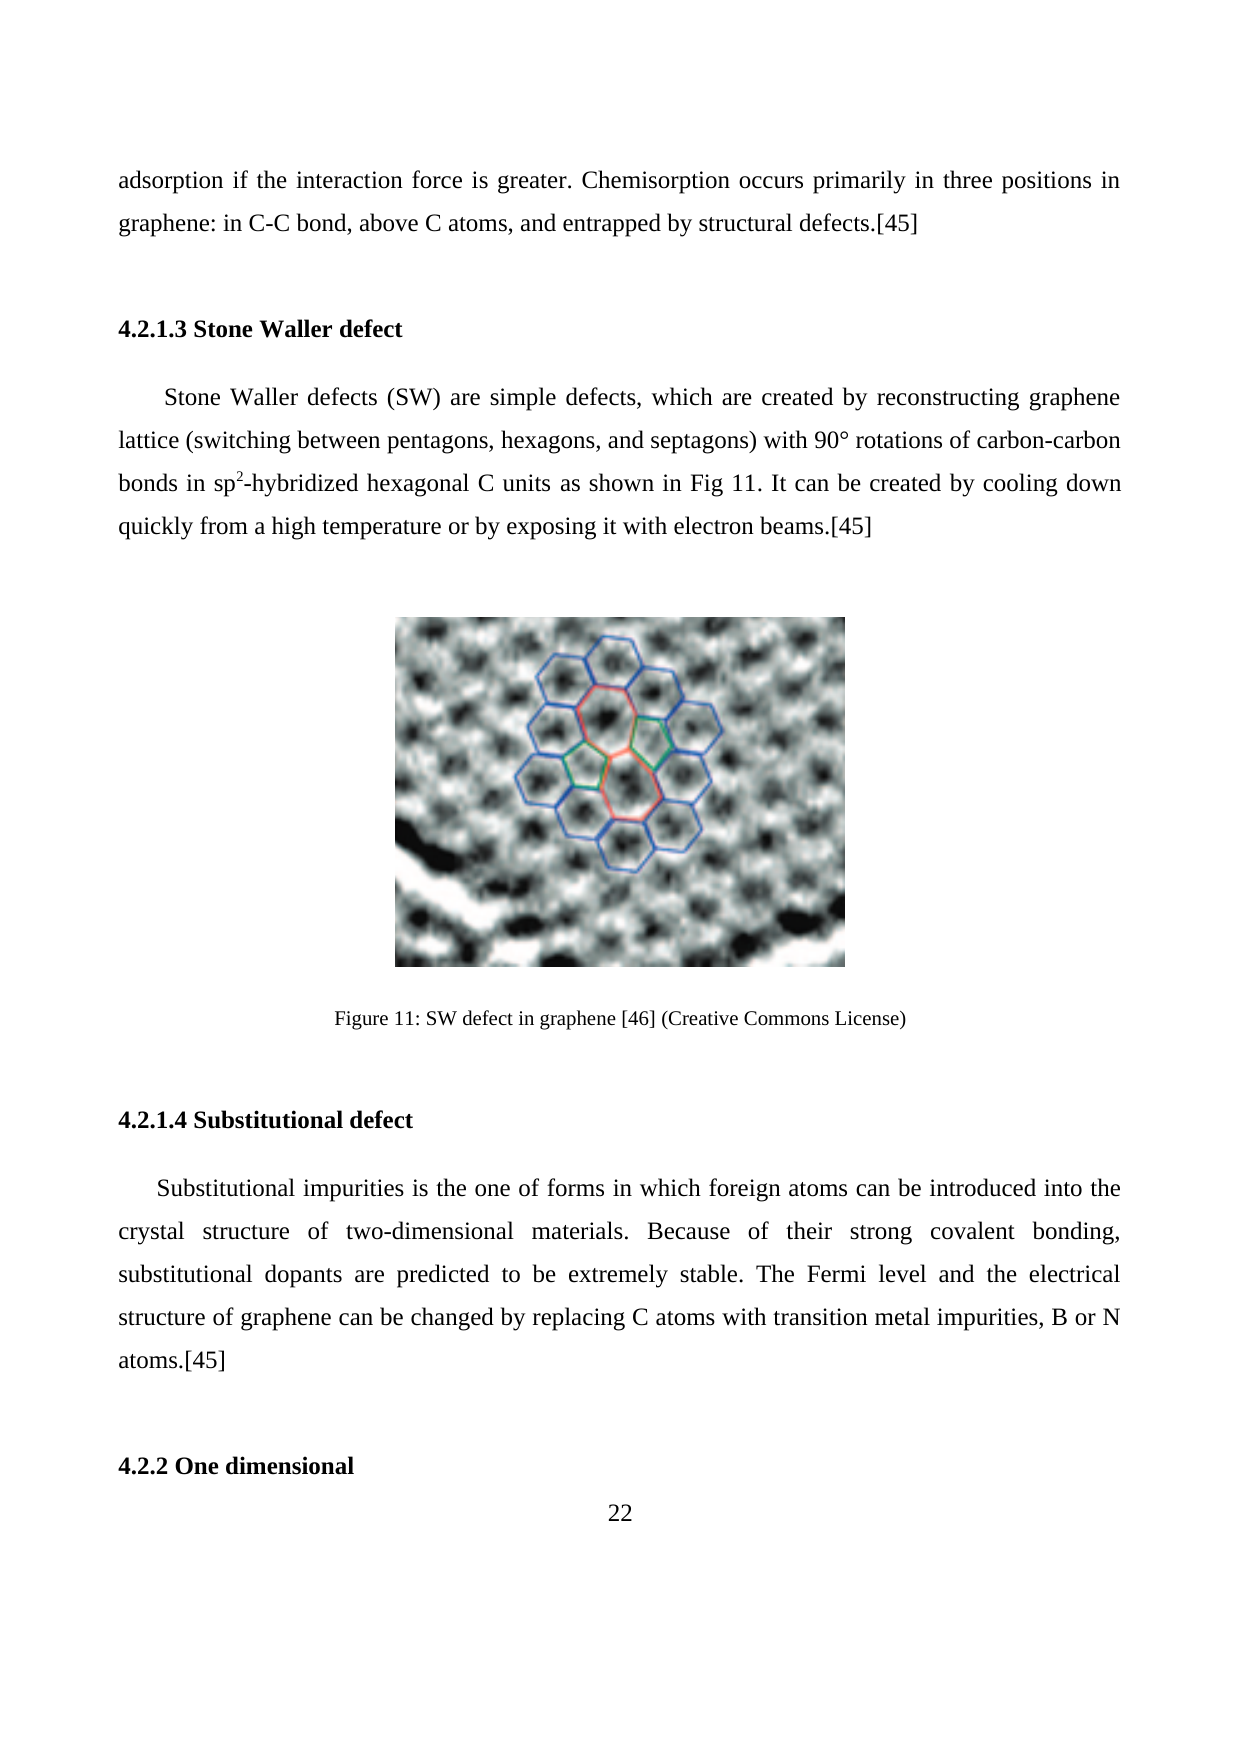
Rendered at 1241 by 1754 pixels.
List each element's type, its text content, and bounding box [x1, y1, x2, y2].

text Stone Waller defects (SW) are simple defects, which are created by reconstructing graphene lattice (switching between pentagons, hexagons, and septagons) with 90° rotations of carbon-carbon bonds in sp2-hybridized hexagonal C units as shown in Fig 11. It can be created by cooling down quickly from a high temperature or by exposing it with electron beams. [118, 382, 1122, 540]
subtitle 4.2.1.4 Substitutional defect [118, 1105, 1122, 1134]
subtitle 4.2.2 One dimensional [118, 1451, 1122, 1480]
text Figure : SW defect in graphene (Creative Commons License) [118, 1006, 1122, 1030]
picture [395, 617, 845, 967]
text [118, 165, 1122, 237]
subtitle 4.2.1.3 Stone Waller defect [118, 314, 1122, 343]
text Substitutional impurities is the one of forms in which foreign atoms can be introduced into the crystal structure of two-dimensional materials. Because of their strong covalent bonding, substitutional dopants are predicted to be extremely stable. The Fermi level and the electrical structure of graphene can be changed by replacing C atoms with transition metal impurities, B or N atoms. [118, 1173, 1122, 1374]
